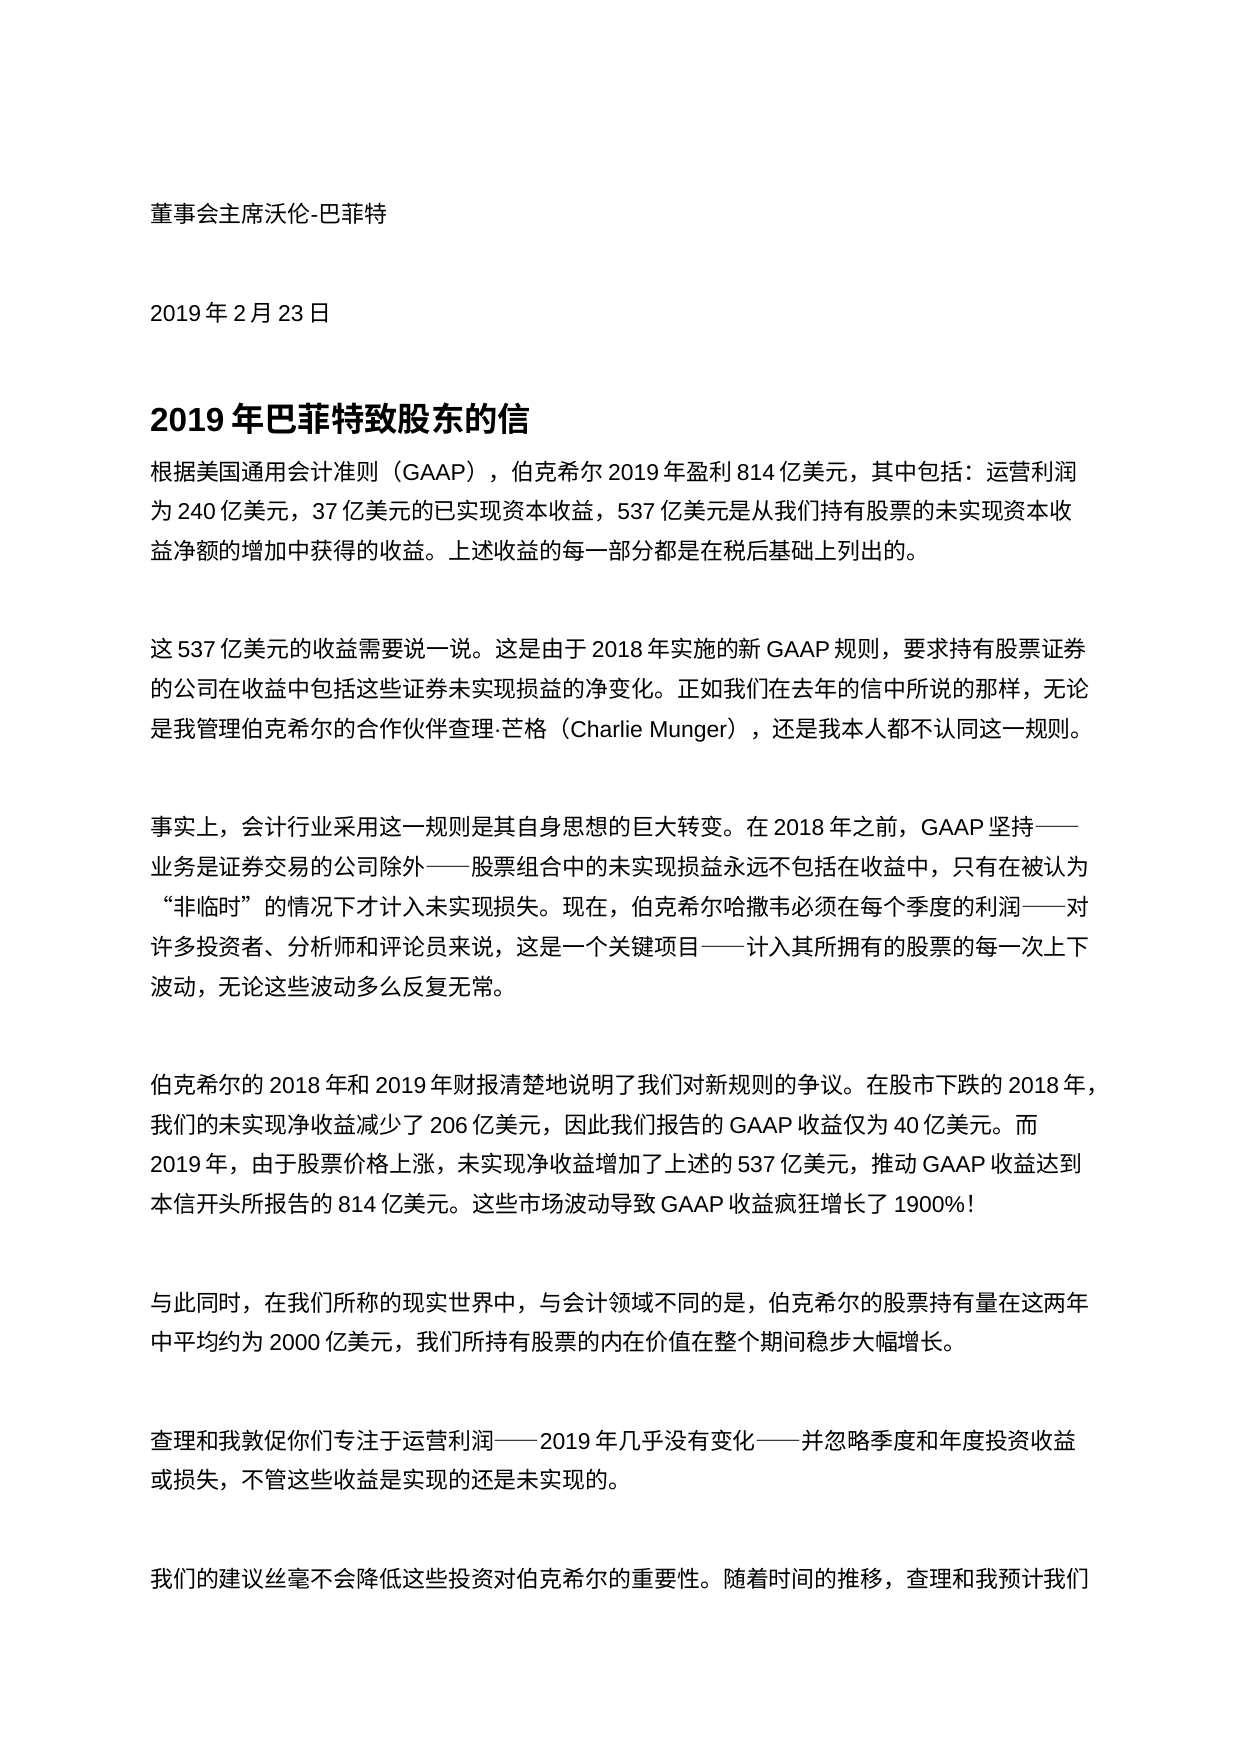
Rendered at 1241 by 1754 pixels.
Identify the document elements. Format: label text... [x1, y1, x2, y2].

text 查理和我敦促你们专注于运营利润——2019年几乎没有变化——并忽略季度和年度投资收益或损失，不管这些收益是实现的还是未实现的。 [150, 1423, 1090, 1496]
text 董事会主席沃伦-巴菲特 [150, 196, 1090, 229]
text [150, 1561, 1090, 1594]
text 伯克希尔的2018年和2019年财报清楚地说明了我们对新规则的争议。在股市下跌的2018年，我们的未实现净收益减少了206亿美元，因此我们报告的GAAP收益仅为40亿美元。而2019年，由于股票价格上涨，未实现净收益增加了上述的537亿美元，推动GAAP收益达到本信开头所报告的814亿美元。这些市场波动导致GAAP收益疯狂增长了1900%！ [150, 1067, 1090, 1219]
text 与此同时，在我们所称的现实世界中，与会计领域不同的是，伯克希尔的股票持有量在这两年中平均约为2000亿美元，我们所持有股票的内在价值在整个期间稳步大幅增长。 [150, 1284, 1090, 1357]
text 根据美国通用会计准则（GAAP），伯克希尔2019年盈利814亿美元，其中包括：运营利润为240亿美元，37亿美元的已实现资本收益，537亿美元是从我们持有股票的未实现资本收益净额的增加中获得的收益。上述收益的每一部分都是在税后基础上列出的。 [150, 453, 1090, 566]
text 这537亿美元的收益需要说一说。这是由于2018年实施的新GAAP规则，要求持有股票证券的公司在收益中包括这些证券未实现损益的净变化。正如我们在去年的信中所说的那样，无论是我管理伯克希尔的合作伙伴查理·芒格（Charlie Munger），还是我本人都不认同这一规则。 [150, 631, 1090, 744]
text 2019年2月23日 [150, 294, 1090, 328]
text 事实上，会计行业采用这一规则是其自身思想的巨大转变。在2018年之前，GAAP坚持——业务是证券交易的公司除外——股票组合中的未实现损益永远不包括在收益中，只有在被认为“非临时”的情况下才计入未实现损失。现在，伯克希尔哈撒韦必须在每个季度的利润——对许多投资者、分析师和评论员来说，这是一个关键项目——计入其所拥有的股票的每一次上下波动，无论这些波动多么反复无常。 [150, 809, 1090, 1002]
